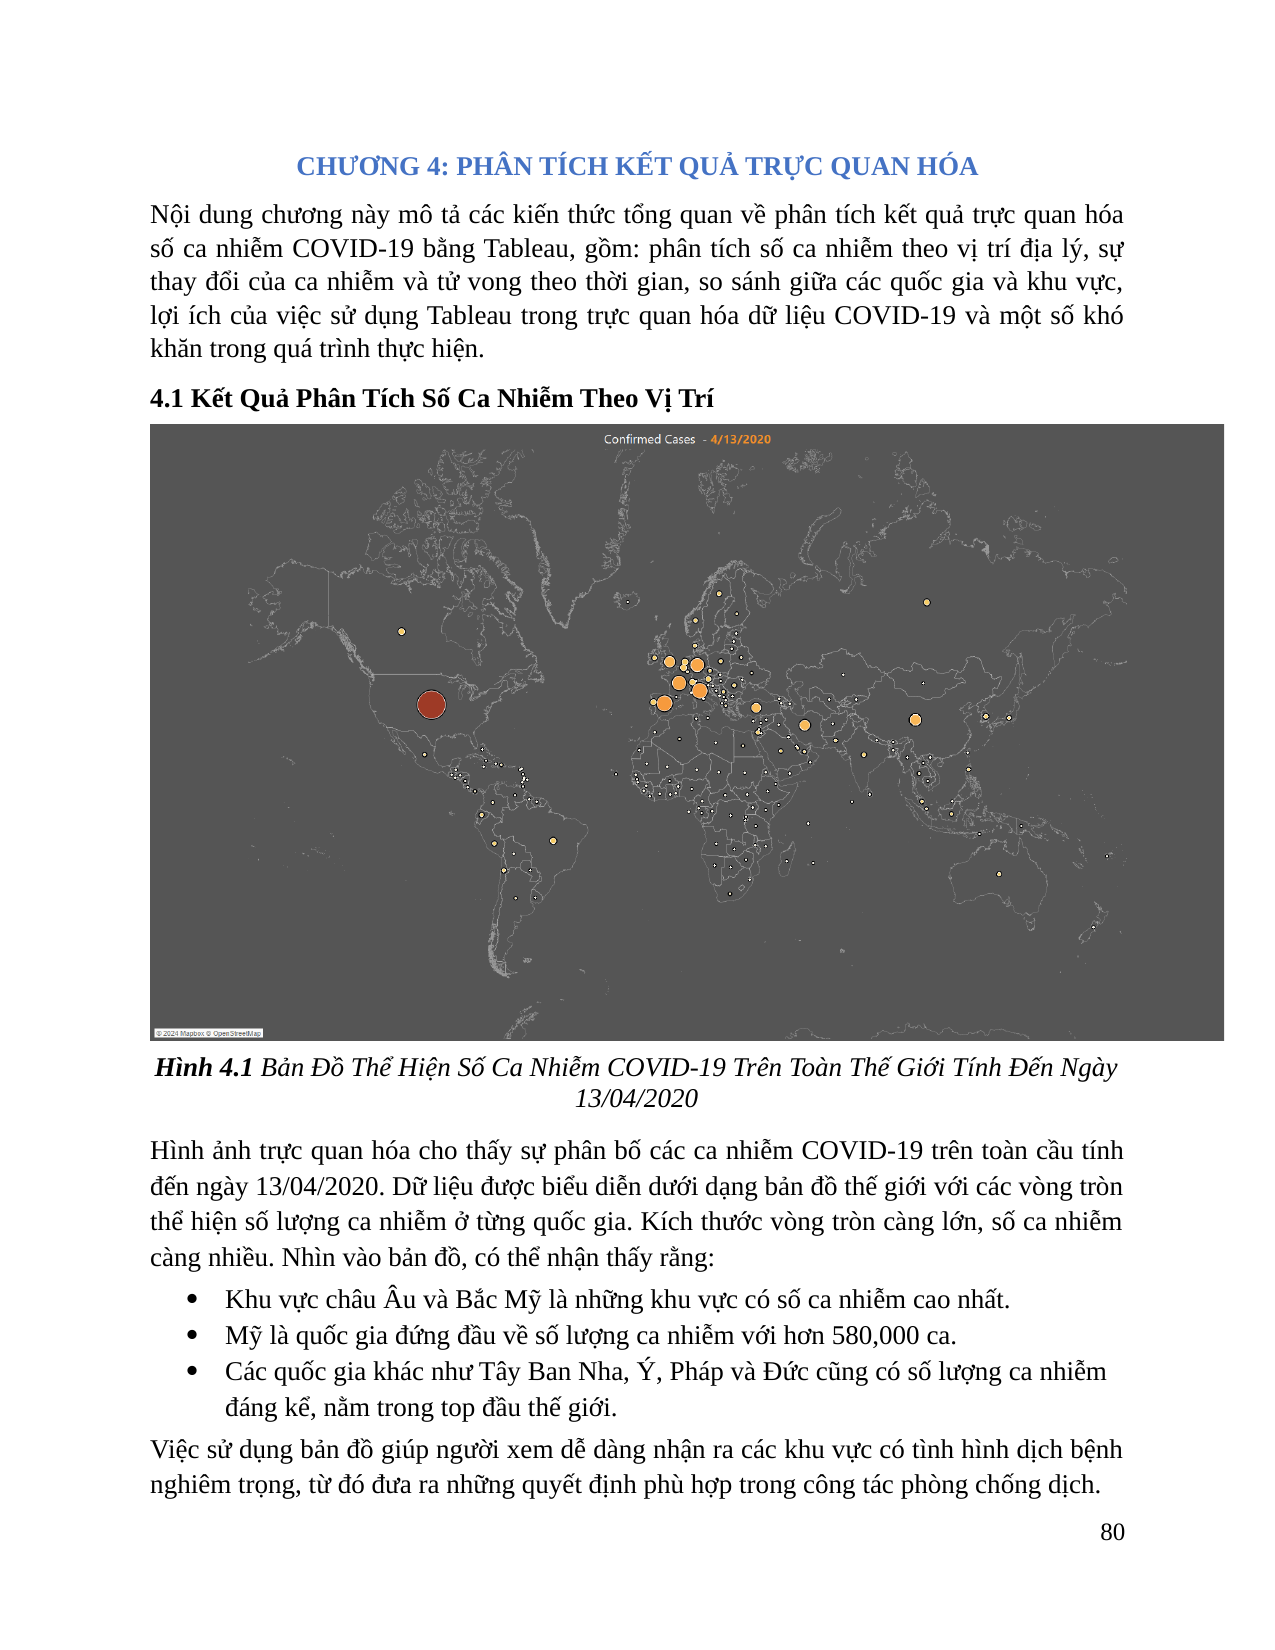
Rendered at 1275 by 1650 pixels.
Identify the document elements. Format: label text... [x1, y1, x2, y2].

list Mỹ là quốc gia đứng đầu về số lượng ca nhiễm với hơn 580,000 ca. [187, 1319, 1125, 1350]
text Hình 4.1 Bản Đồ Thể Hiện Số Ca Nhiễm COVID-19 Trên Toàn Thế Giới Tính Đến Ngày 13/04/2020 [150, 1051, 1125, 1113]
text Việc sử dụng bản đồ giúp người xem dễ dàng nhận ra các khu vực có tình hình dịch bệnh nghiêm trọng, từ đó đưa ra những quyết định phù hợp trong công tác phòng chống dịch. [150, 1433, 1125, 1499]
subtitle CHƯƠNG 4: PHÂN TÍCH KẾT QUẢ TRỰC QUAN HÓA [150, 150, 1125, 181]
text Hình ảnh trực quan hóa cho thấy sự phân bố các ca nhiễm COVID-19 trên toàn cầu tính đến ngày 13/04/2020. Dữ liệu được biểu diễn dưới dạng bản đồ thế giới với các vòng tròn thể hiện số lượng ca nhiễm ở từng quốc gia. Kích thước vòng tròn càng lớn, số ca nhiễm càng nhiều. Nhìn vào bản đồ, có thể nhận thấy rằng: [150, 1134, 1125, 1272]
subtitle 4.1 Kết Quả Phân Tích Số Ca Nhiễm Theo Vị Trí [150, 383, 1125, 414]
list Các quốc gia khác như Tây Ban Nha, Ý, Pháp và Đức cũng có số lượng ca nhiễm đáng kể, nằm trong top đầu thế giới. [187, 1355, 1125, 1422]
list Khu vực châu Âu và Bắc Mỹ là những khu vực có số ca nhiễm cao nhất. [187, 1283, 1125, 1314]
picture [150, 424, 1225, 1041]
text Nội dung chương này mô tả các kiến thức tổng quan về phân tích kết quả trực quan hóa số ca nhiễm COVID-19 bằng Tableau, gồm: phân tích số ca nhiễm theo vị trí địa lý, sự thay đổi của ca nhiễm và tử vong theo thời gian, so sánh giữa các quốc gia và khu vực, lợi ích của việc sử dụng Tableau trong trực quan hóa dữ liệu COVID-19 và một số khó khăn trong quá trình thực hiện. [150, 198, 1125, 363]
